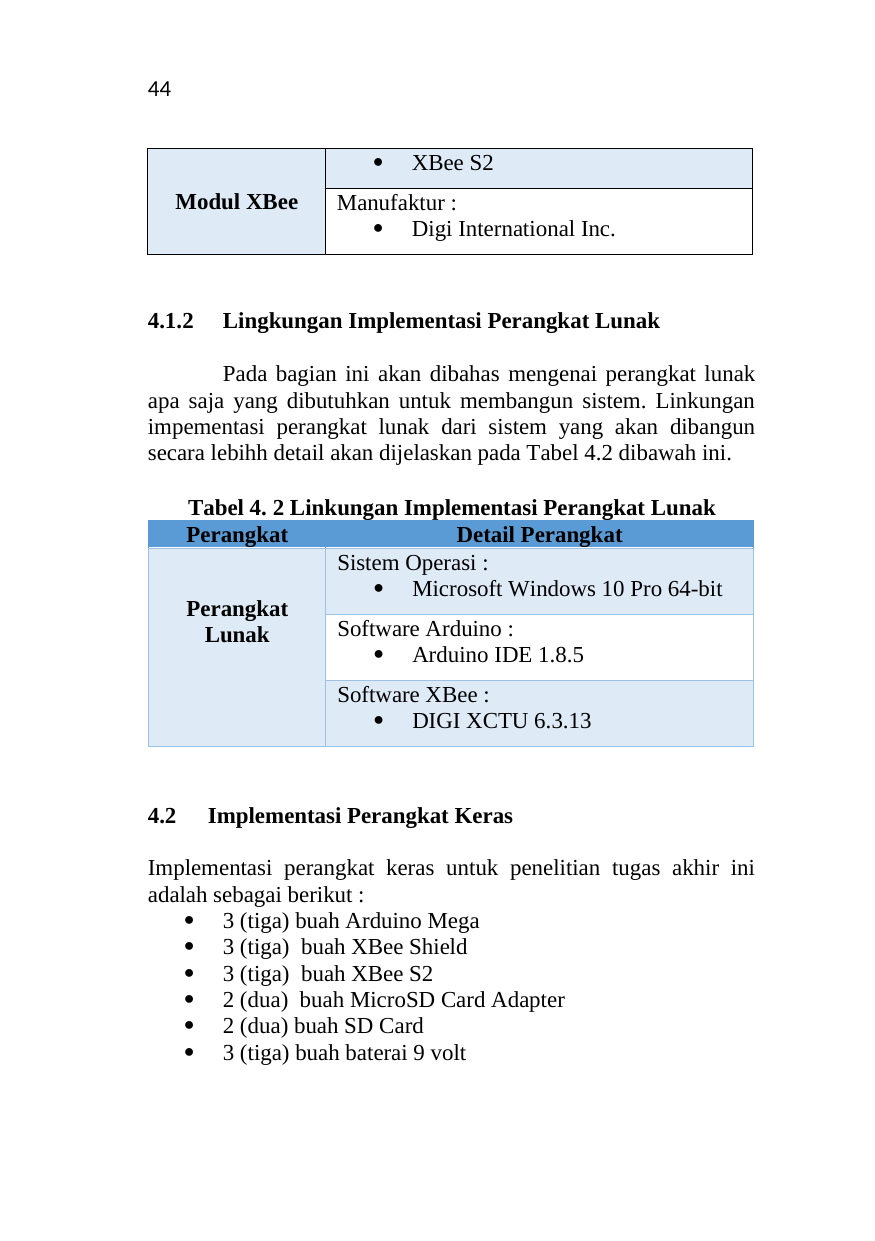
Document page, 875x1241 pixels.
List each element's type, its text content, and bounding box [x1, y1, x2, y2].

table_cell Manufaktur : Digi International Inc. [326, 189, 752, 254]
table_header Detail Perangkat [326, 521, 753, 547]
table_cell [148, 149, 325, 254]
list 3 (tiga) buah XBee Shield [185, 933, 756, 960]
table_cell Model : XBee S2 [326, 149, 752, 188]
list 3 (tiga) buah baterai 9 volt [185, 1039, 756, 1065]
table_cell Software Arduino : Arduino IDE 1.8.5 [326, 615, 753, 680]
text Implementasi perangkat keras untuk penelitian tugas akhir ini adalah sebagai berikut : [148, 854, 756, 907]
text Pada bagian ini akan dibahas mengenai perangkat lunak apa saja yang dibutuhkan untuk membangun sistem. Linkungan impementasi perangkat lunak dari sistem yang akan dibangun secara lebihh detail akan dijelaskan pada Tabel 4.2 dibawah ini. [148, 360, 756, 466]
subtitle Lingkungan Implementasi Perangkat Lunak [148, 308, 756, 334]
list 2 (dua) buah MicroSD Card Adapter [185, 986, 756, 1012]
table_cell Software XBee : DIGI XCTU 6.3.13 [326, 681, 753, 746]
text Tabel 4. 2 Linkungan Implementasi Perangkat Lunak [148, 494, 756, 520]
subtitle Implementasi Perangkat Keras [148, 802, 756, 828]
list 2 (dua) buah SD Card [185, 1012, 756, 1039]
table_header Perangkat [149, 521, 325, 547]
table_cell Perangkat Lunak [149, 549, 325, 746]
list 3 (tiga) buah XBee S2 [185, 960, 756, 986]
table_cell Sistem Operasi : Microsoft Windows 10 Pro 64-bit [326, 549, 753, 614]
list 3 (tiga) buah Arduino Mega [185, 907, 756, 933]
